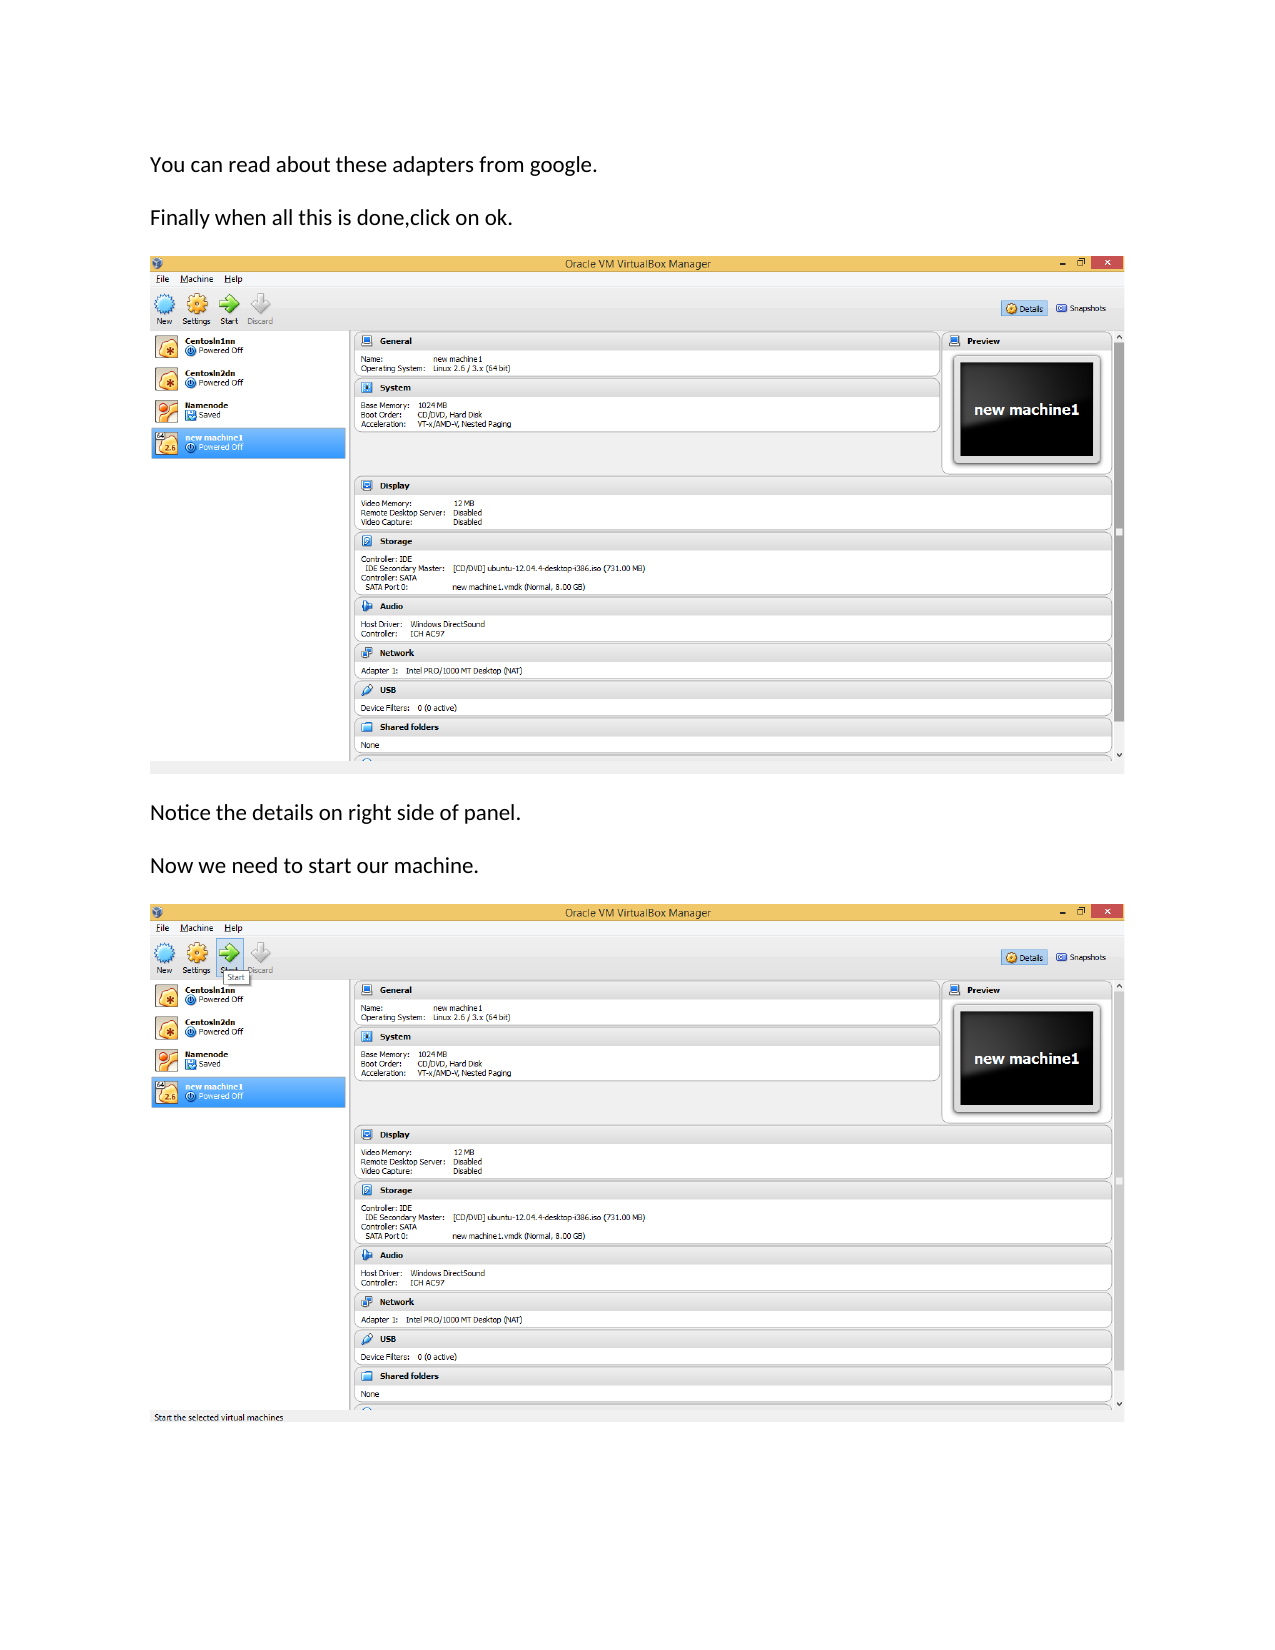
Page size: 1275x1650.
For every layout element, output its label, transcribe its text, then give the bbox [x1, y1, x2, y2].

picture [150, 256, 1125, 774]
text Finally when all this is done,click on ok. [150, 203, 1125, 231]
text Notice the details on right side of panel. [150, 798, 1125, 826]
text You can read about these adapters from google. [150, 150, 1125, 178]
picture [150, 904, 1125, 1422]
text Now we need to start our machine. [150, 851, 1125, 879]
